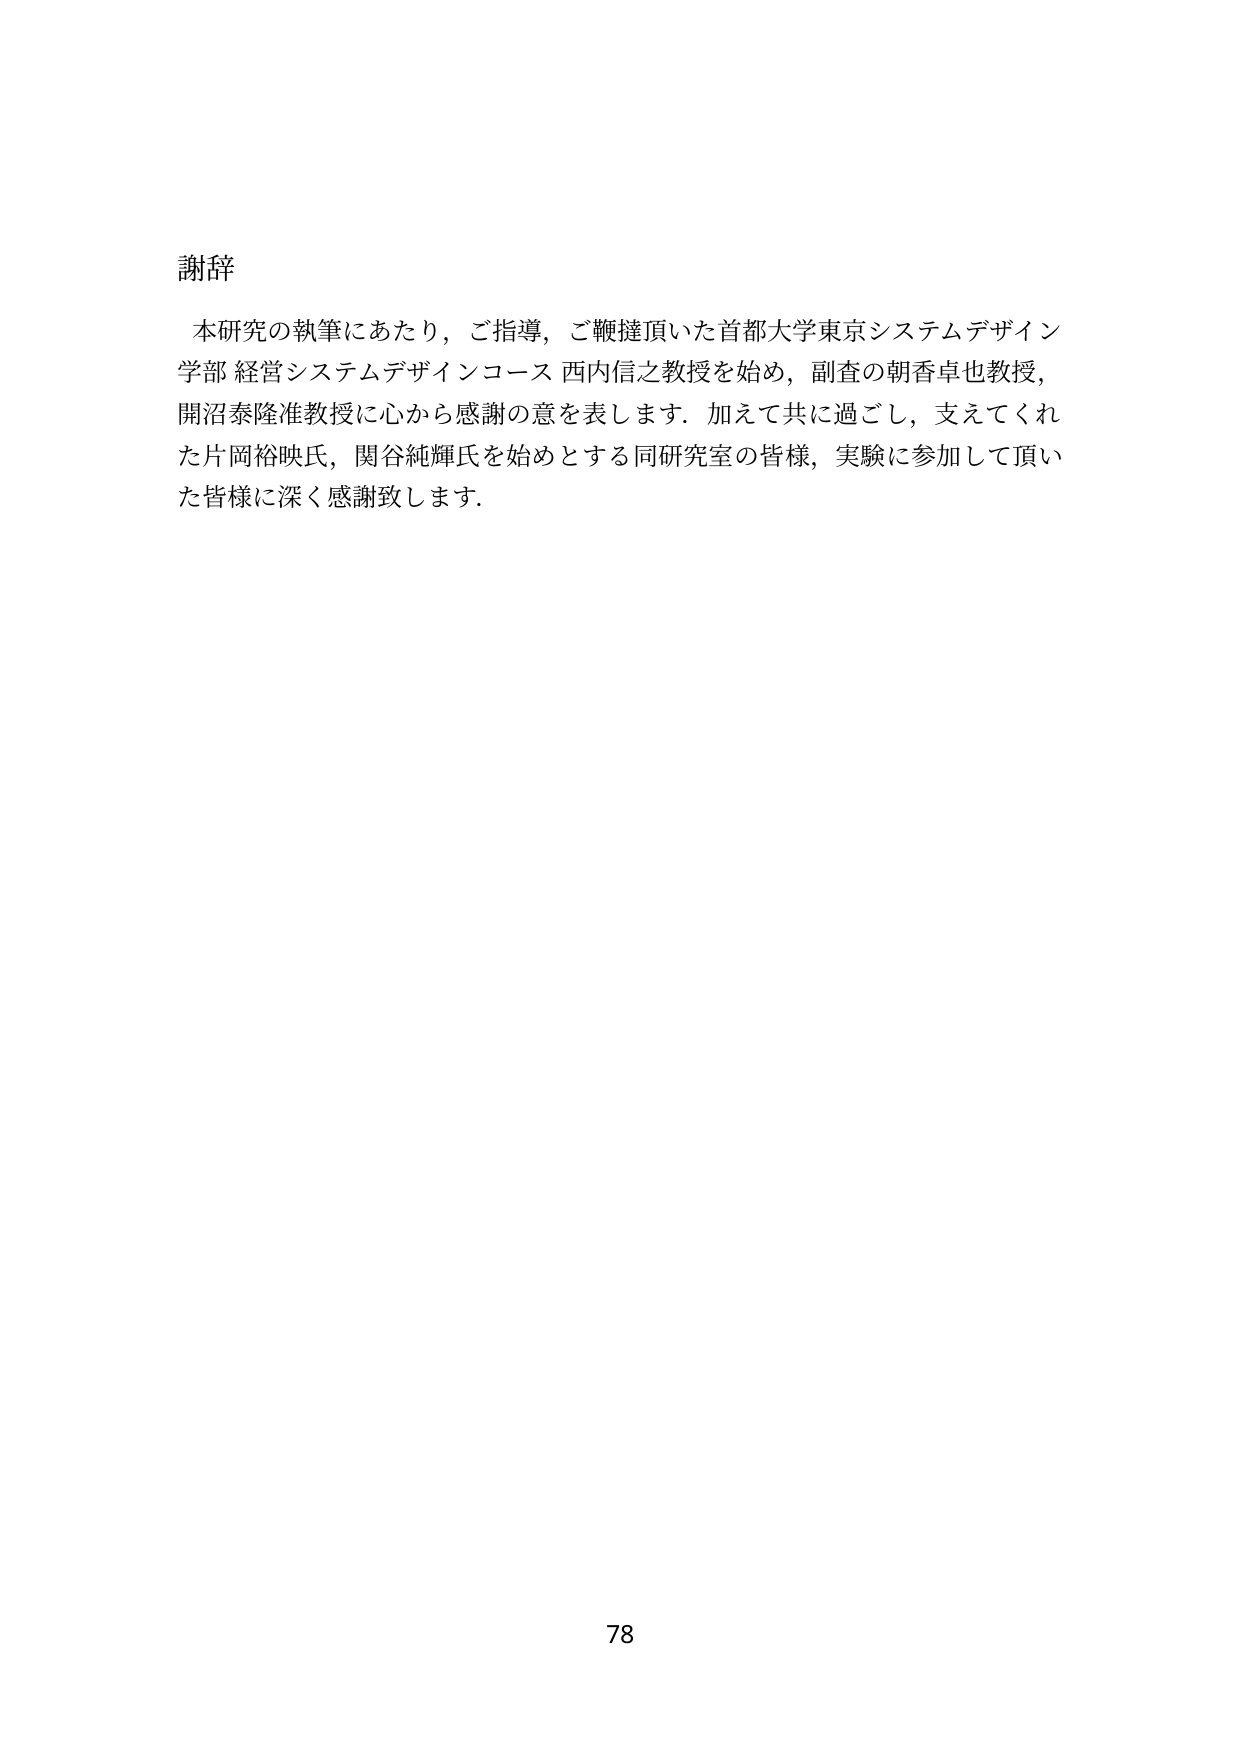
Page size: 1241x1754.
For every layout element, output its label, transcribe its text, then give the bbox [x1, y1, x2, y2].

text 本研究の執筆にあたり，ご指導，ご鞭撻頂いた首都大学東京システムデザイン学部 経営システムデザインコース 西内信之教授を始め，副査の朝香卓也教授，開沼泰隆准教授に心から感謝の意を表します．加えて共に過ごし，支えてくれた片岡裕映氏，関谷純輝氏を始めとする同研究室の皆様，実験に参加して頂いた皆様に深く感謝致します． [177, 308, 1063, 517]
subtitle 謝辞 [177, 225, 1063, 308]
